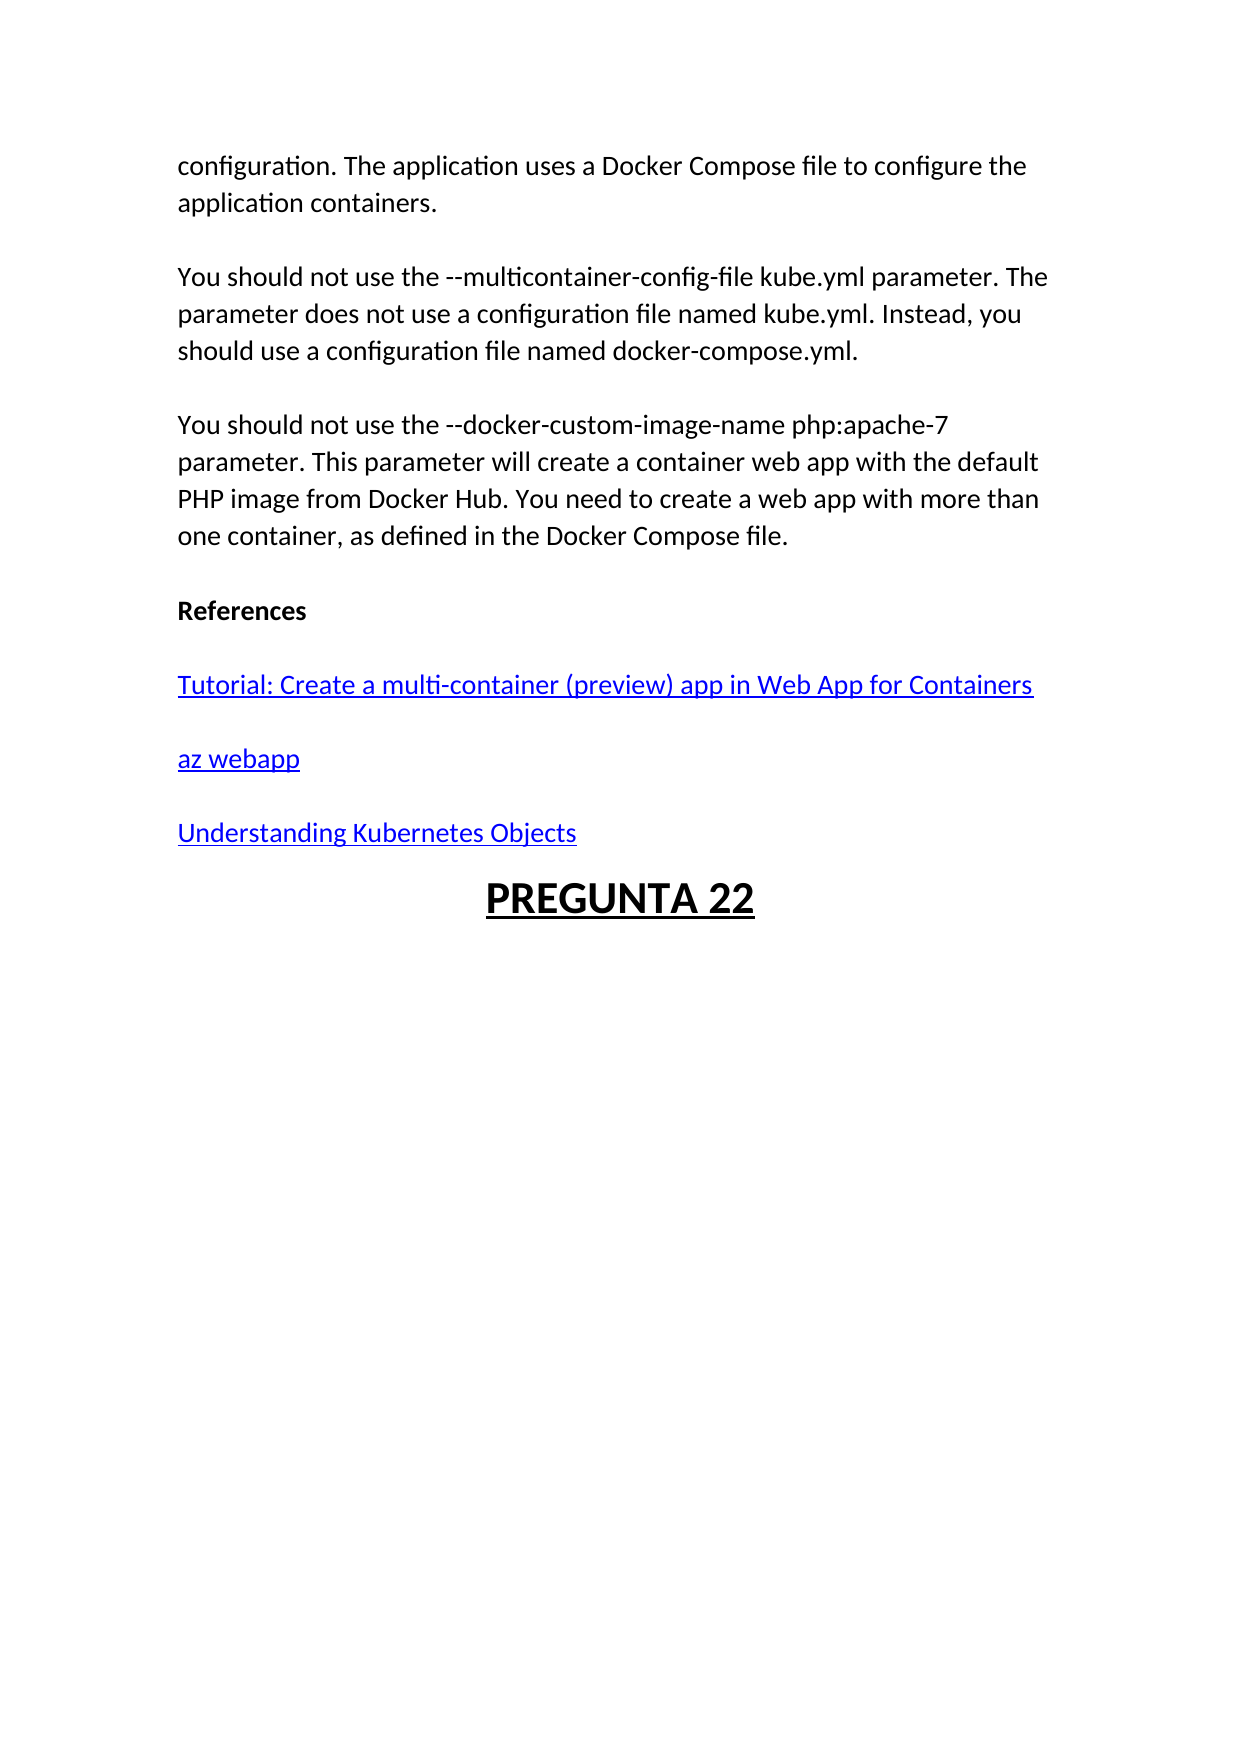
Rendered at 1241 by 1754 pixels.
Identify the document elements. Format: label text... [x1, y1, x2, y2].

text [177, 148, 1063, 849]
text PREGUNTA 22 [177, 869, 1063, 925]
